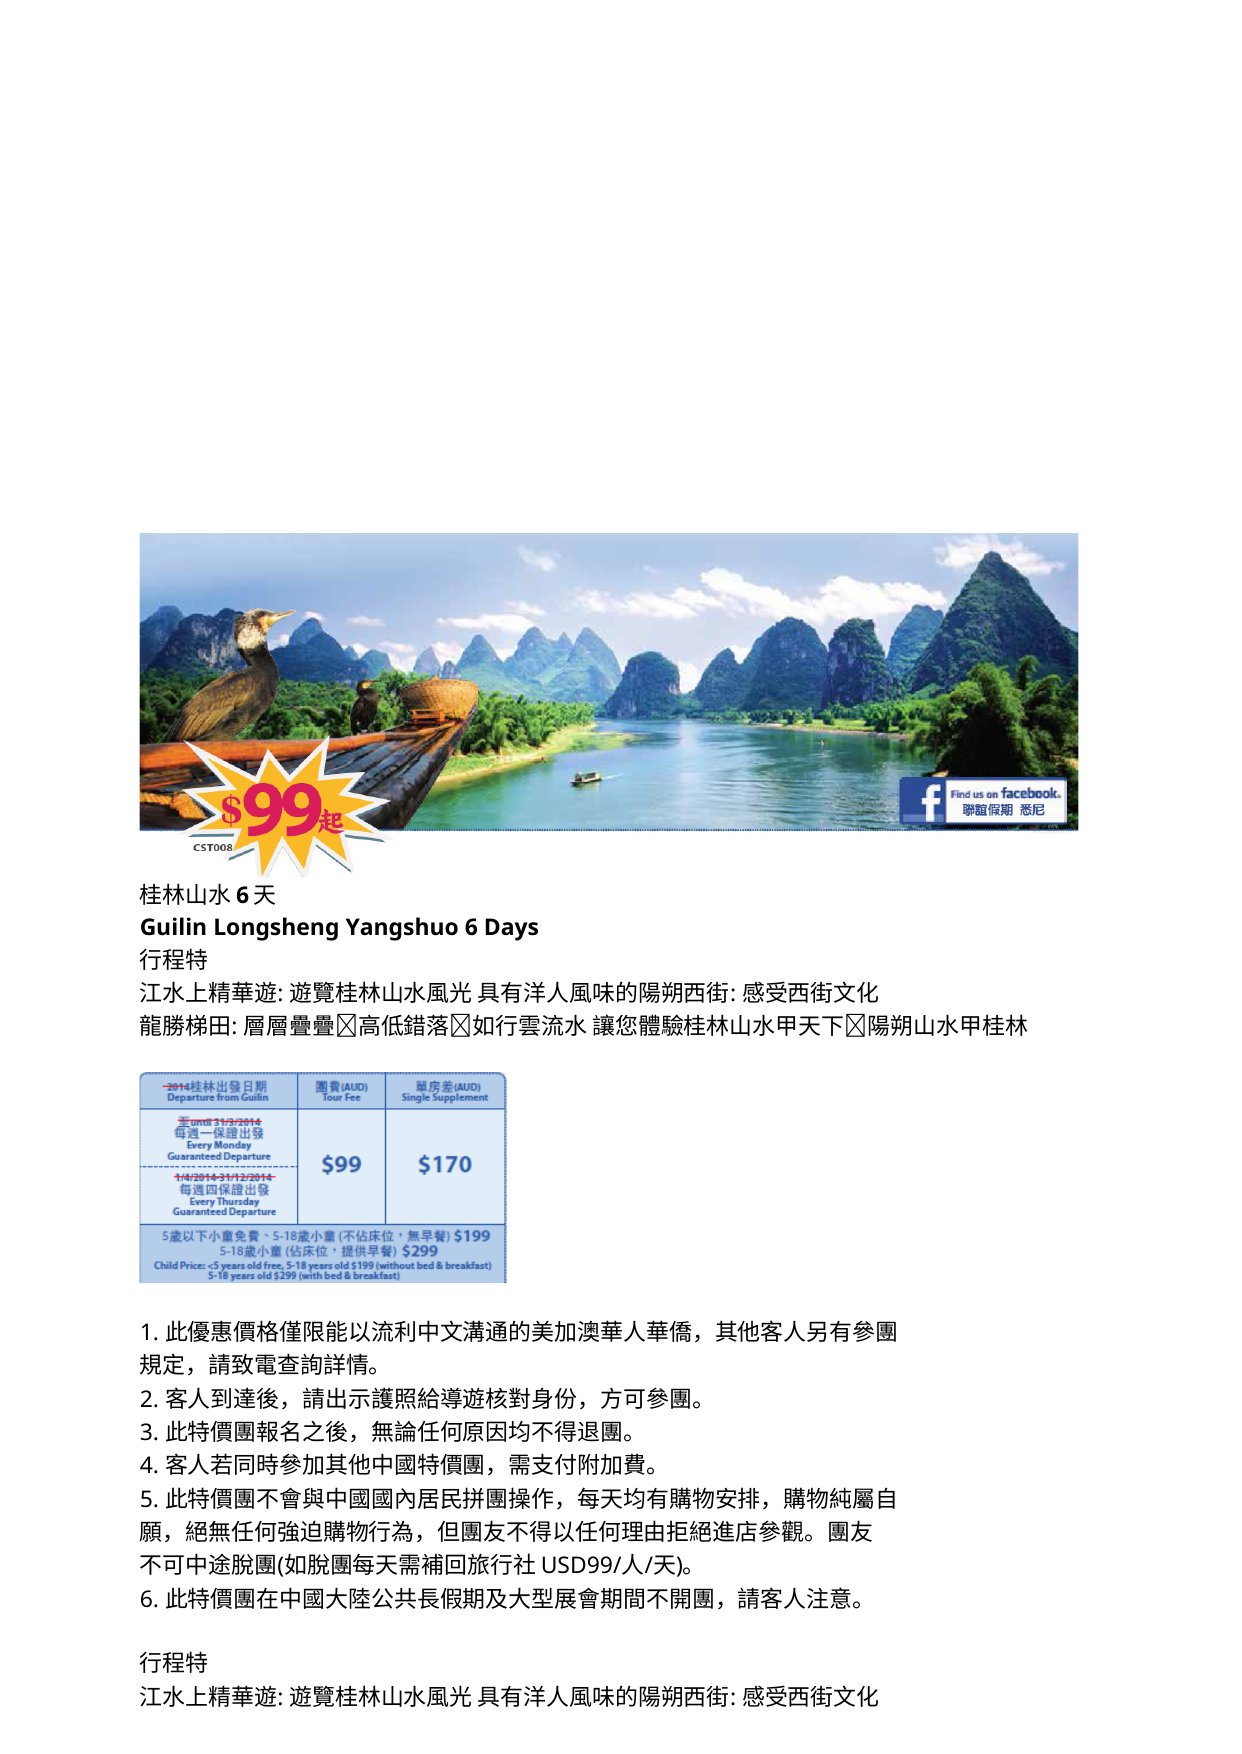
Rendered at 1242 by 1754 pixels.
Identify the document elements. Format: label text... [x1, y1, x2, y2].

text 4. 客人若同時參加其他中國特價團，需支付附加費。 [139, 1447, 1104, 1481]
text 1. 此優惠價格僅限能以流利中文溝通的美加澳華人華僑，其他客人另有參團 [139, 1314, 1104, 1347]
text 願，絕無任何強迫購物行為，但團友不得以任何理由拒絕進店參觀。團友 [139, 1514, 1104, 1547]
text 不可中途脫團(如脫團每天需補回旅行社USD99/人/天)。 [139, 1547, 1104, 1581]
text 規定，請致電查詢詳情。 [139, 1347, 1104, 1381]
text 5. 此特價團不會與中國國內居民拼團操作，每天均有購物安排，購物純屬自 [139, 1481, 1104, 1514]
text 龍勝梯田: 層層疊疊􀁥高低錯落􀁥如行雲流水 讓您體驗桂林山水甲天下􀁥陽朔山水甲桂林 [139, 1008, 1104, 1042]
picture [139, 533, 1079, 877]
text 行程特 [139, 942, 1104, 975]
text 2. 客人到達後，請出示護照給導遊核對身份，方可參團。 [139, 1381, 1104, 1414]
text 6. 此特價團在中國大陸公共長假期及大型展會期間不開團，請客人注意。 [139, 1581, 1104, 1614]
text Guilin Longsheng Yangshuo 6 Days [139, 910, 1104, 942]
text 江水上精華遊: 遊覽桂林山水風光 具有洋人風味的陽朔西街: 感受西街文化 [139, 975, 1104, 1008]
text 3. 此特價團報名之後，無論任何原因均不得退團。 [139, 1414, 1104, 1447]
picture [139, 1072, 508, 1283]
text 行程特 [139, 1645, 1104, 1678]
text 江水上精華遊: 遊覽桂林山水風光 具有洋人風味的陽朔西街: 感受西街文化 [139, 1678, 1104, 1712]
text 桂林山水6天 [139, 877, 1104, 910]
